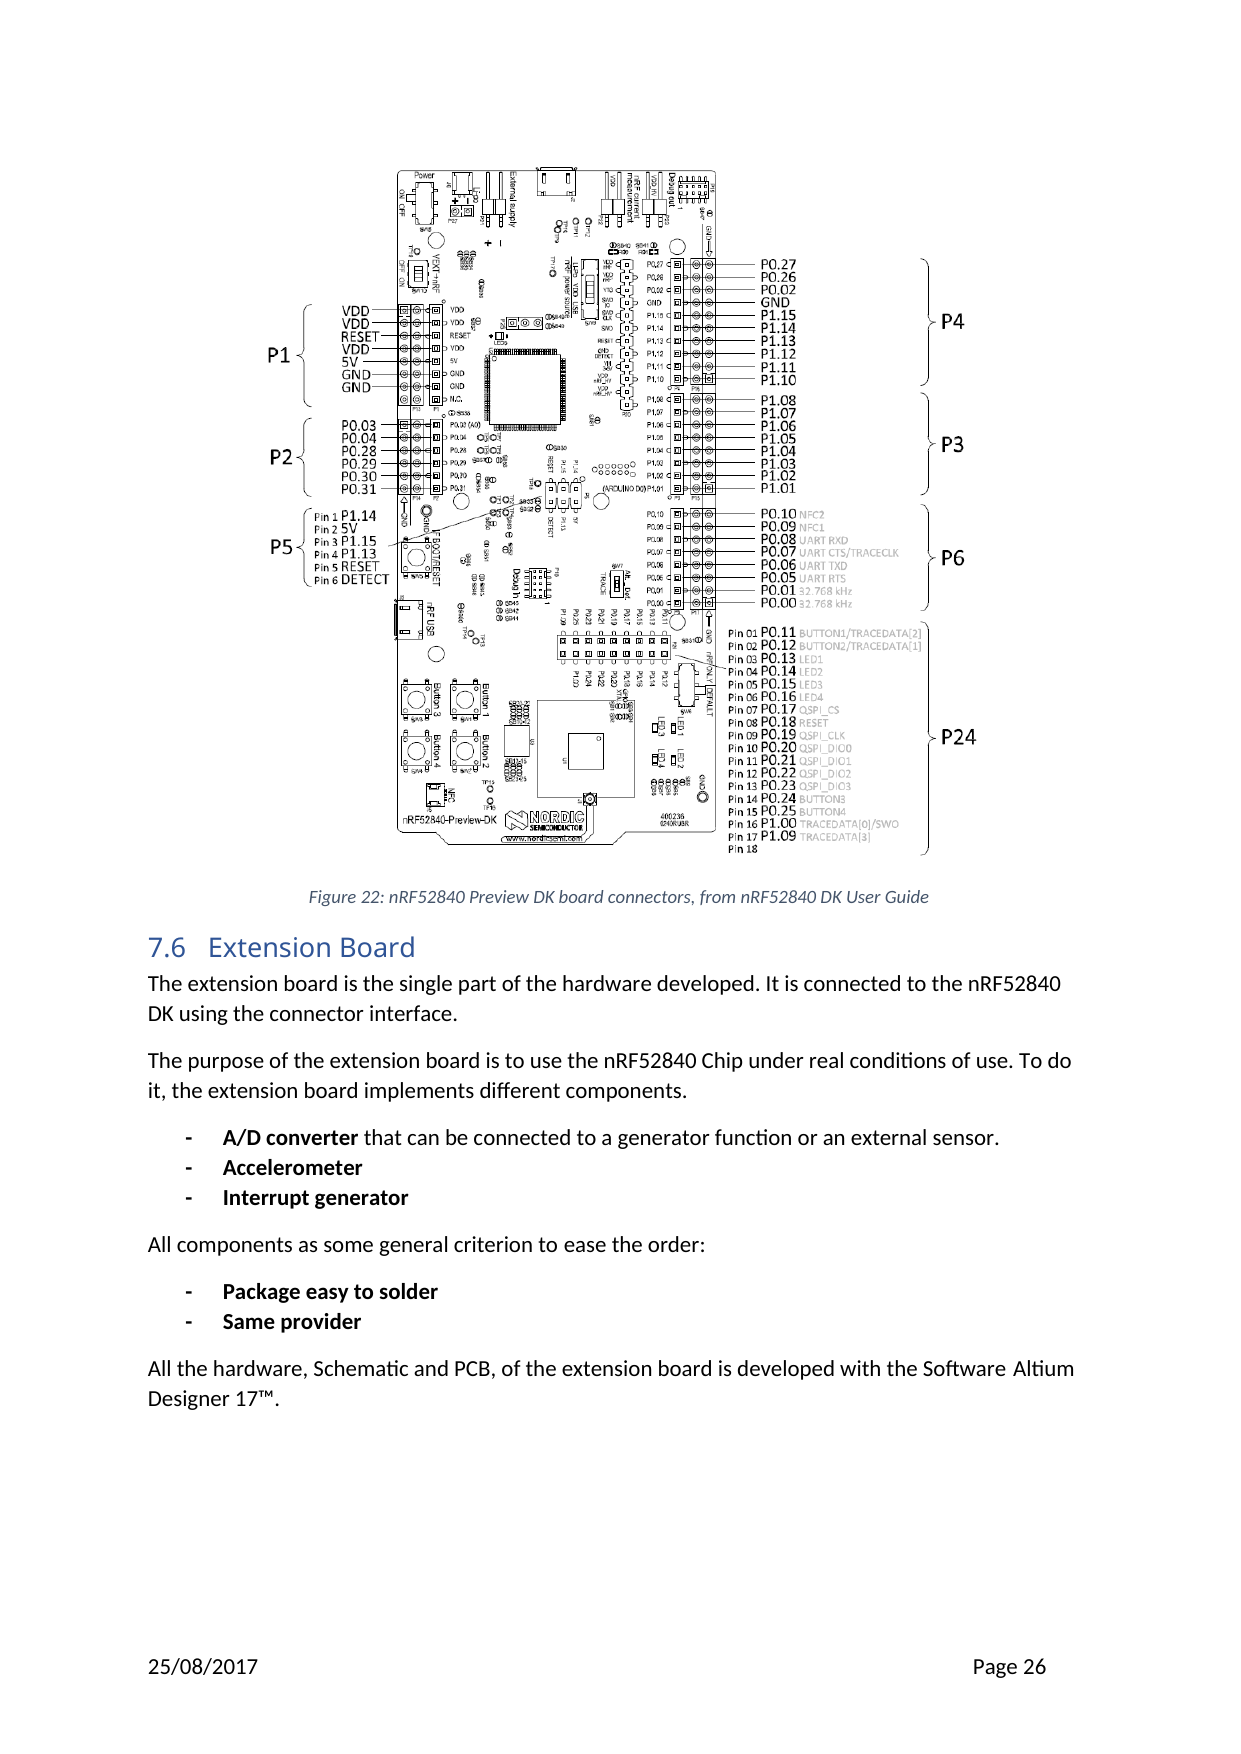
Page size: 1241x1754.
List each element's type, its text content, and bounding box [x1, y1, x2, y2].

picture [246, 147, 994, 867]
text All components as some general criterion to ease the order: [148, 1230, 1093, 1258]
list Package easy to solder [185, 1277, 1093, 1305]
subtitle Extension Board [148, 929, 1093, 966]
list Same provider [185, 1307, 1093, 1335]
text All the hardware, Schematic and PCB, of the extension board is developed with the Software Altium Designer 17™. [148, 1354, 1093, 1412]
list Accelerometer [185, 1153, 1093, 1181]
text The purpose of the extension board is to use the nRF52840 Chip under real conditions of use. To do it, the extension board implements different components. [148, 1046, 1093, 1104]
list Interrupt generator [185, 1183, 1093, 1211]
text The extension board is the single part of the hardware developed. It is connected to the nRF52840 DK using the connector interface. [148, 969, 1093, 1027]
list A/D converter that can be connected to a generator function or an external sensor. [185, 1123, 1093, 1151]
